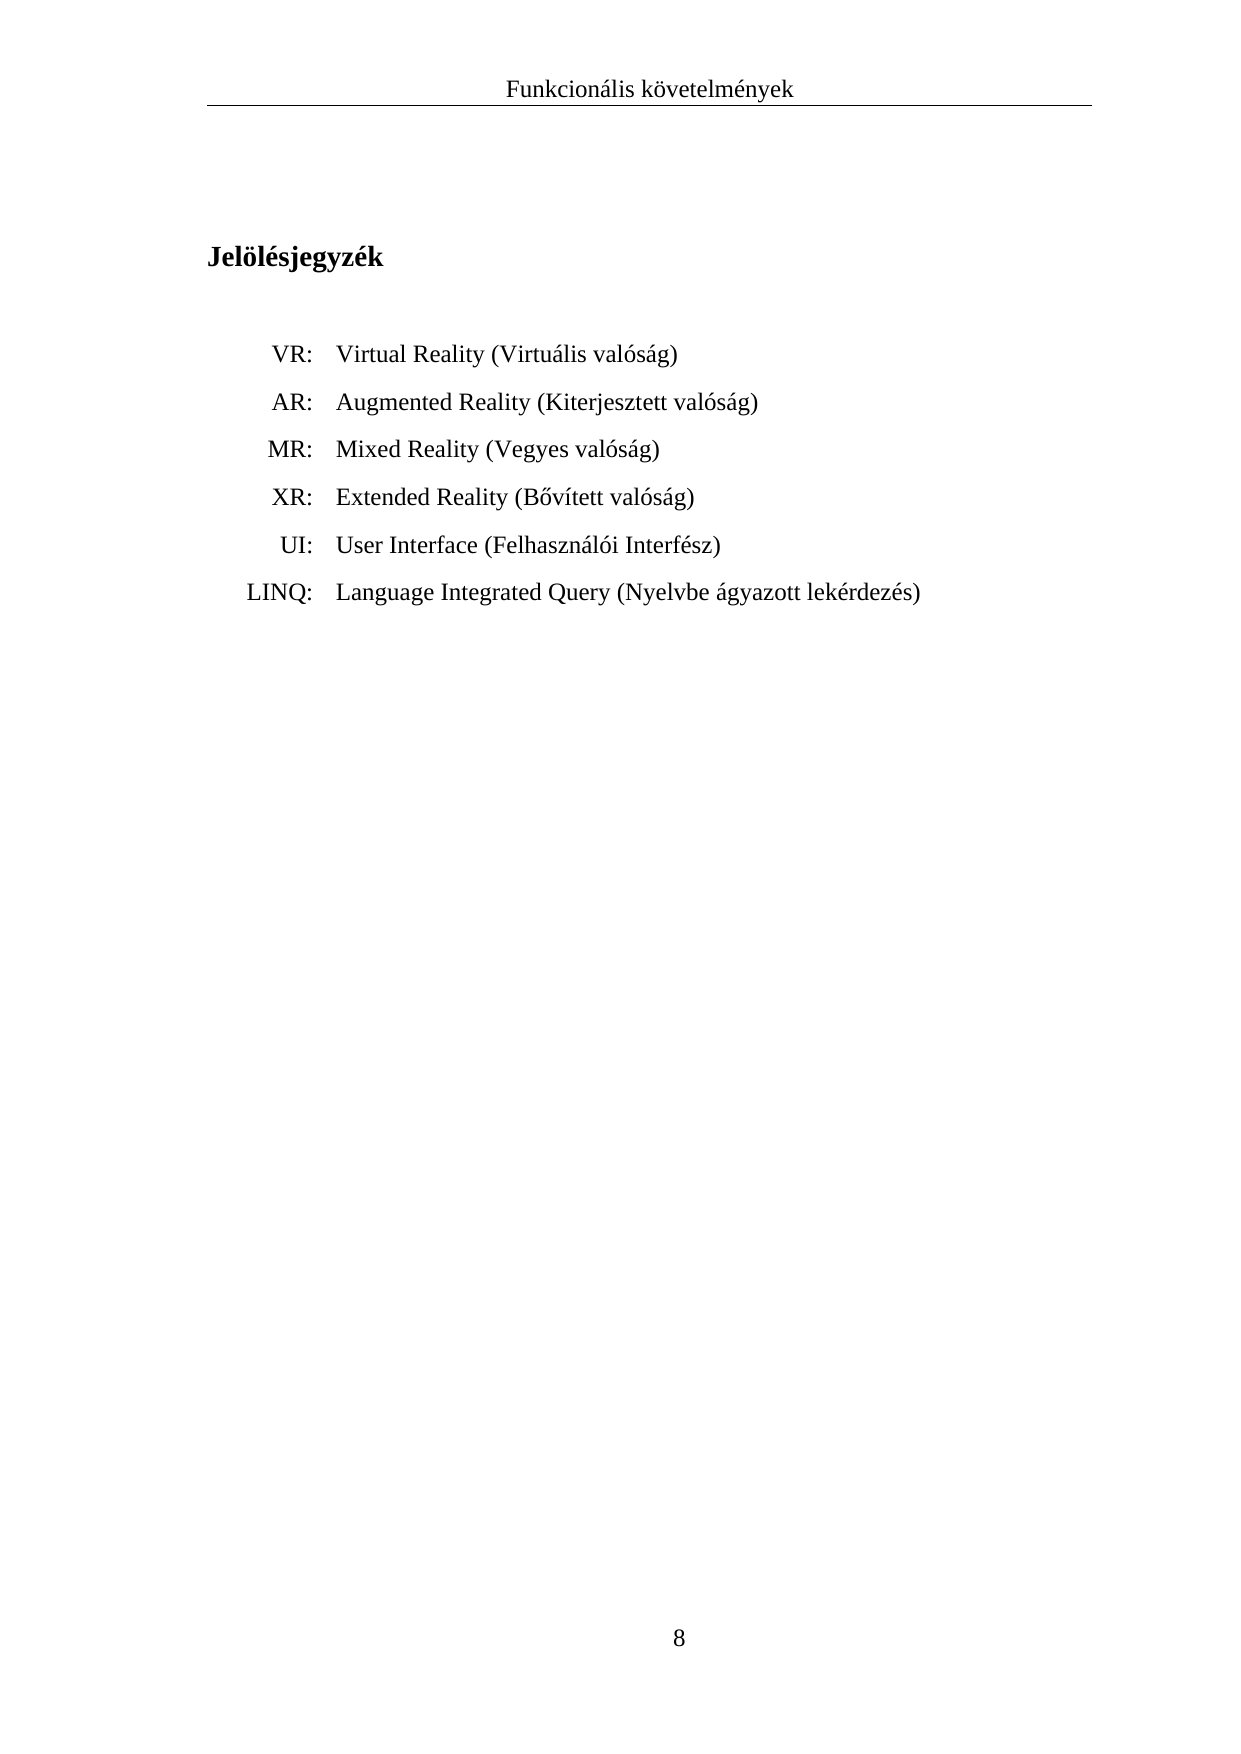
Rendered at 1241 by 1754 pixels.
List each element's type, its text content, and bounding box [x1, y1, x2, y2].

table_cell UI: [207, 530, 324, 577]
table_cell Mixed Reality (Vegyes valóság) [324, 434, 1107, 482]
table_cell Language Integrated Query (Nyelvbe ágyazott lekérdezés) [324, 578, 1107, 625]
table_cell Augmented Reality (Kiterjesztett valóság) [324, 387, 1107, 434]
table_header Virtual Reality (Virtuális valóság) [324, 339, 1107, 387]
table_cell AR: [207, 387, 324, 434]
table_cell Extended Reality (Bővített valóság) [324, 482, 1107, 530]
table_cell User Interface (Felhasználói Interfész) [324, 530, 1107, 577]
table_cell LINQ: [207, 578, 324, 625]
table_cell XR: [207, 482, 324, 530]
text Jelölésjegyzék [207, 239, 1092, 272]
table_header VR: [207, 339, 324, 387]
table_cell MR: [207, 434, 324, 482]
